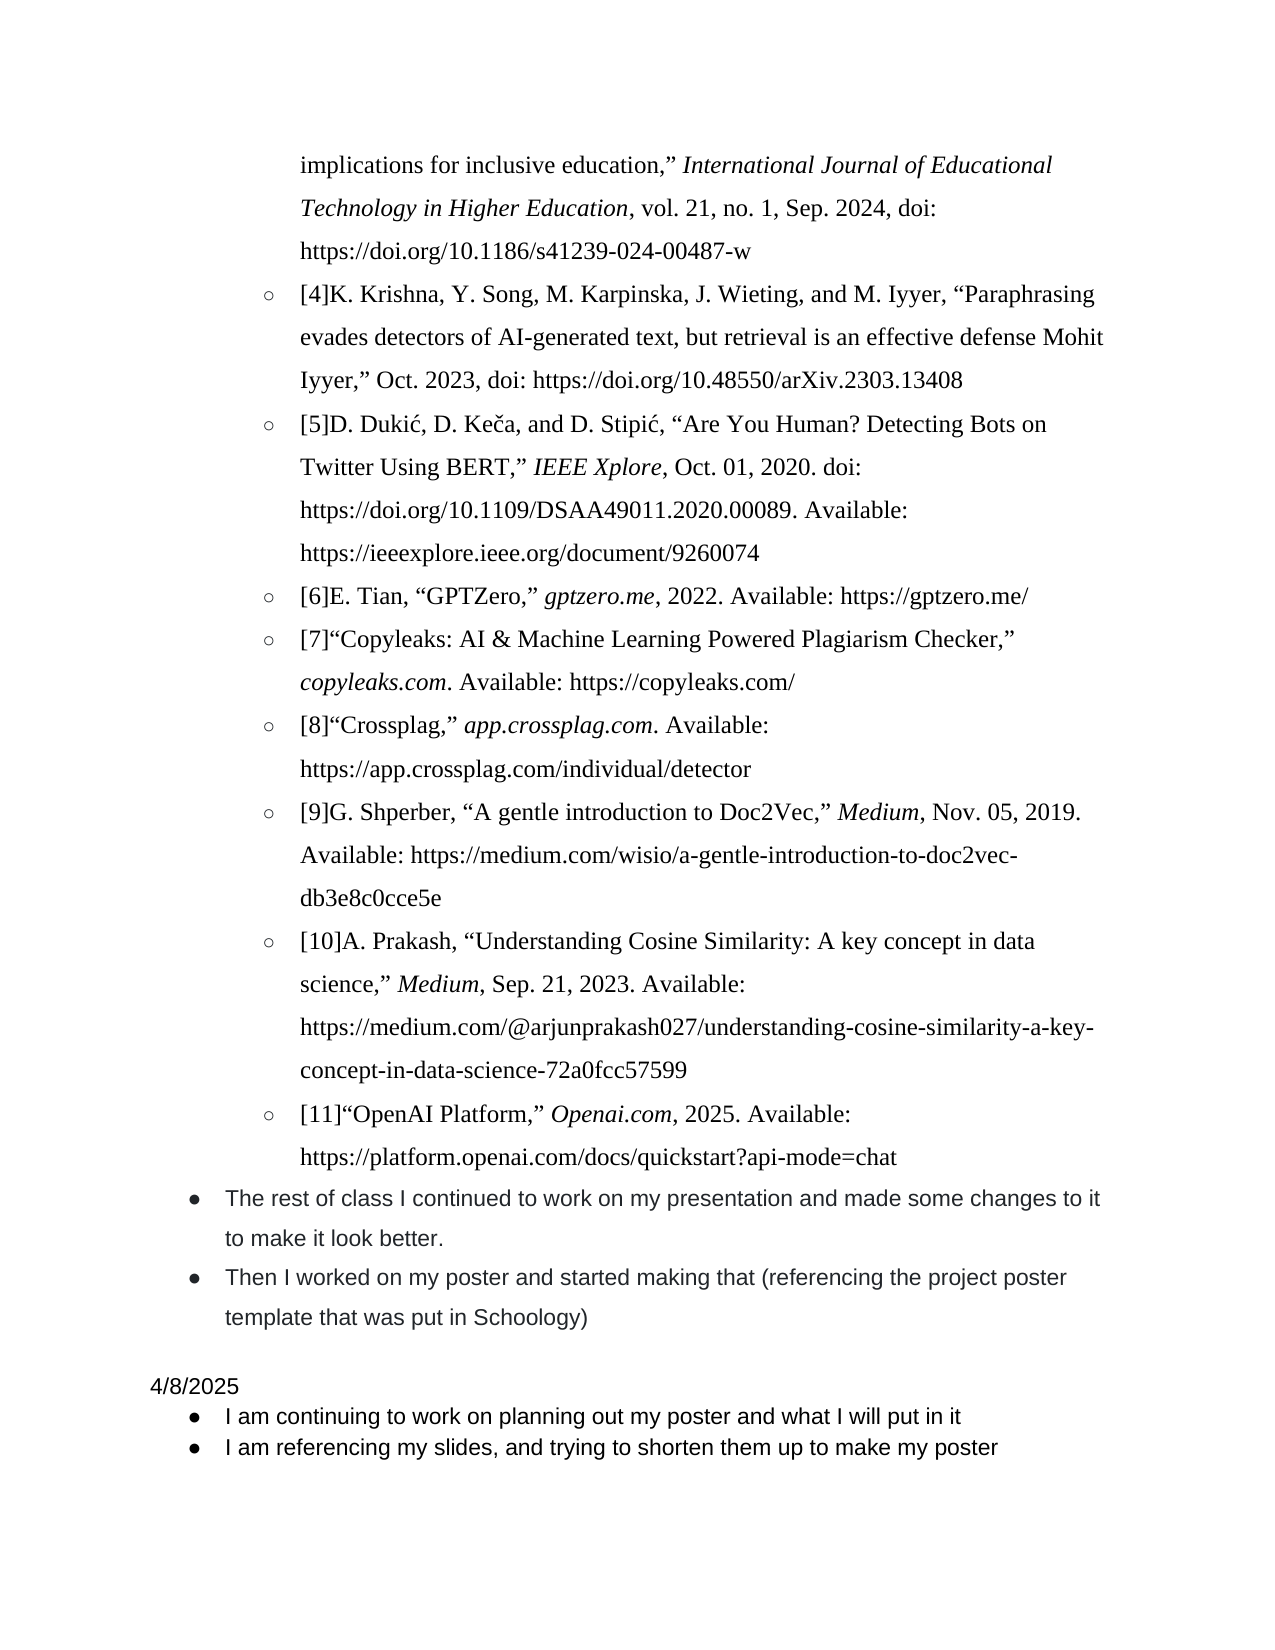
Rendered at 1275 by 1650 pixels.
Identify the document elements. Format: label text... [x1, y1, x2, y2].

list The rest of class I continued to work on my presentation and made some changes to it to make it look better. [187, 1185, 1125, 1251]
list [6]E. Tian, “GPTZero,” gptzero.me, 2022. Available: https://gptzero.me/ [262, 581, 1125, 610]
list [4]K. Krishna, Y. Song, M. Karpinska, J. Wieting, and M. Iyyer, “Paraphrasing evades detectors of AI-generated text, but retrieval is an effective defense Mohit Iyyer,” Oct. 2023, doi: https://doi.org/10.48550/arXiv.2303.13408 [262, 279, 1125, 394]
list [11]“OpenAI Platform,” Openai.com, 2025. Available: https://platform.openai.com/docs/quickstart?api-mode=chat [262, 1099, 1125, 1171]
text 4/8/2025 [150, 1373, 1125, 1399]
list [8]“Crossplag,” app.crossplag.com. Available: https://app.crossplag.com/individual/detector [262, 711, 1125, 782]
list I am referencing my slides, and trying to shorten them up to make my poster [187, 1433, 1125, 1460]
list [5]D. Dukić, D. Keča, and D. Stipić, “Are You Human? Detecting Bots on Twitter Using BERT,” IEEE Xplore, Oct. 01, 2020. doi: https://doi.org/10.1109/DSAA49011.2020.00089. Available: https://ieeexplore.ieee.org/document/9260074 [262, 409, 1125, 567]
list [7]“Copyleaks: AI & Machine Learning Powered Plagiarism Checker,” copyleaks.com. Available: https://copyleaks.com/ [262, 624, 1125, 696]
list [9]G. Shperber, “A gentle introduction to Doc2Vec,” Medium, Nov. 05, 2019. Available: https://medium.com/wisio/a-gentle-introduction-to-doc2vec-db3e8c0cce5e [262, 797, 1125, 912]
list [10]A. Prakash, “Understanding Cosine Similarity: A key concept in data science,” Medium, Sep. 21, 2023. Available: https://medium.com/@arjunprakash027/understanding-cosine-similarity-a-key-concept-in-data-science-72a0fcc57599 [262, 926, 1125, 1084]
list Then I worked on my poster and started making that (referencing the project poster template that was put in Schoology) [187, 1264, 1125, 1330]
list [262, 150, 1125, 265]
list I am continuing to work on planning out my poster and what I will put in it [187, 1403, 1125, 1430]
